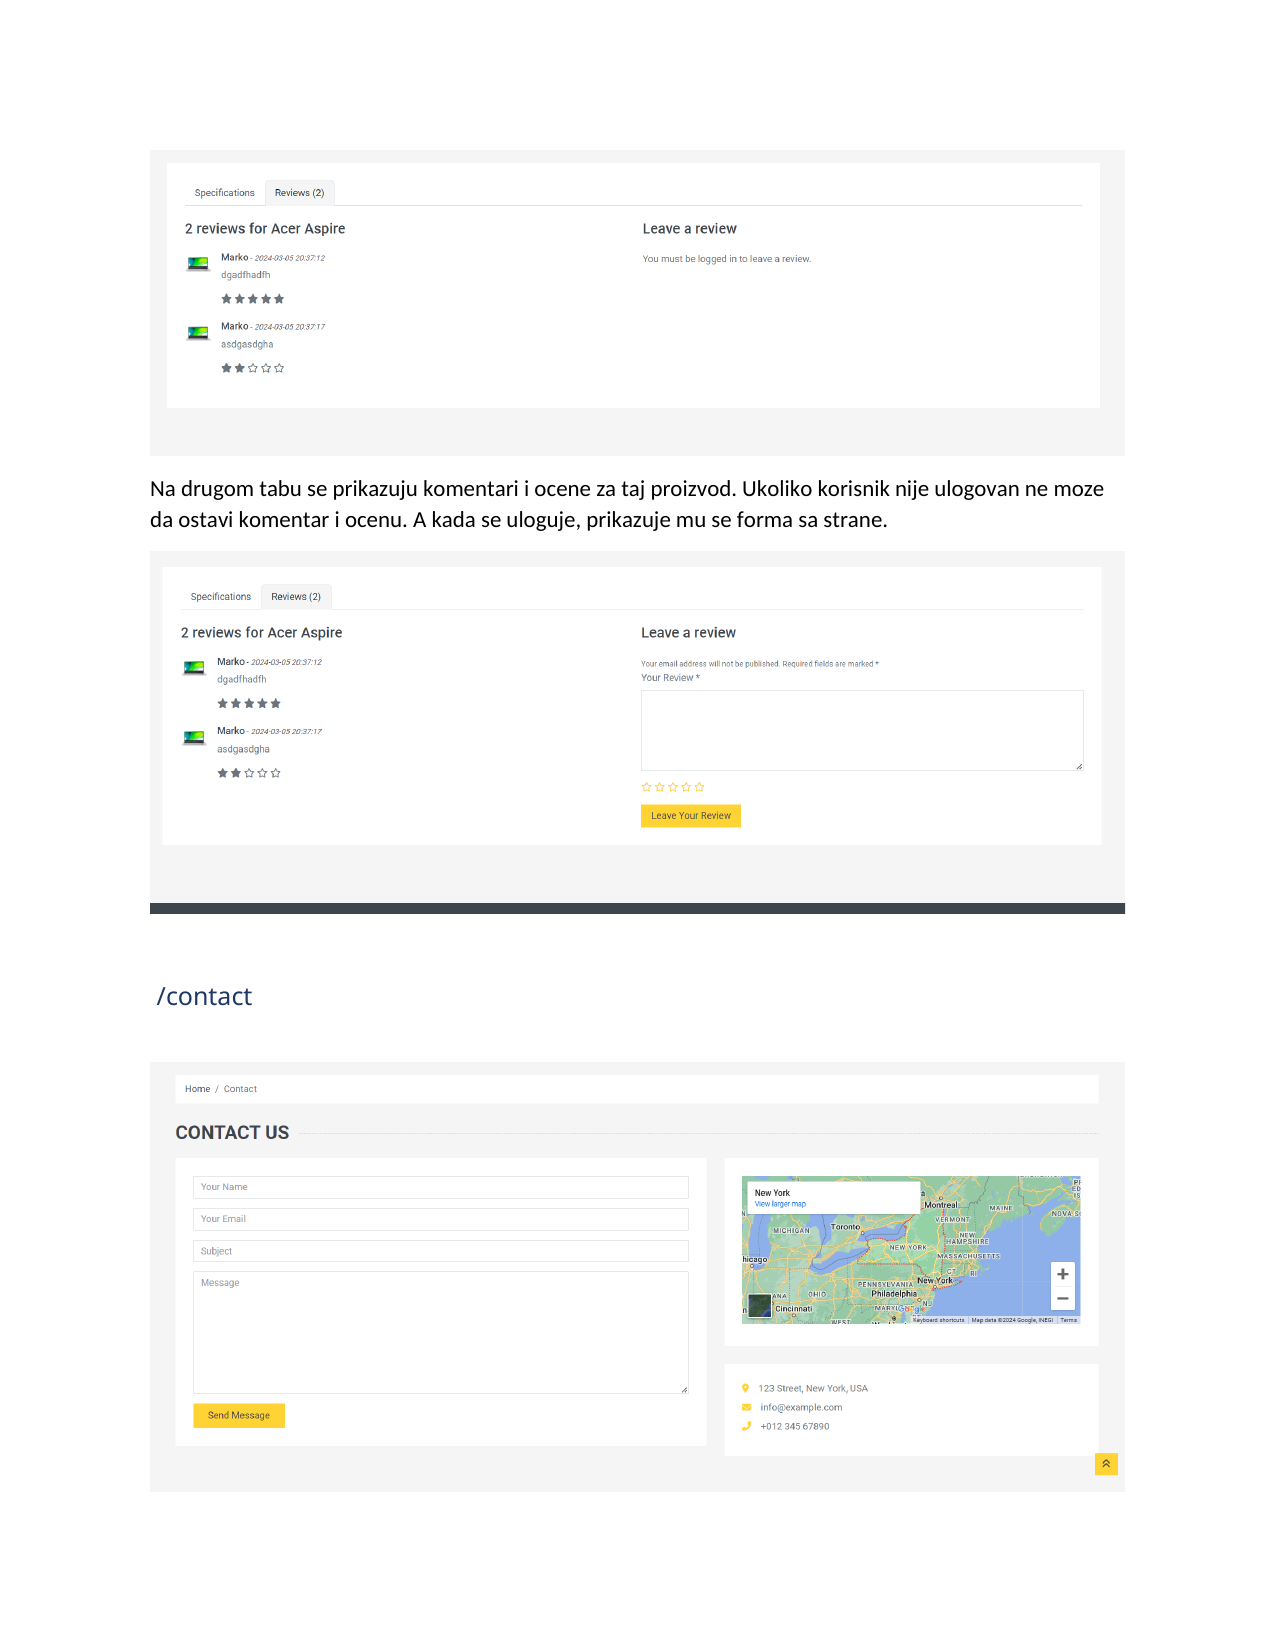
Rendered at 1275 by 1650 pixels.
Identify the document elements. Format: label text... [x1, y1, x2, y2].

picture [150, 551, 1125, 914]
picture [150, 150, 1125, 456]
picture [150, 1062, 1125, 1492]
subtitle /contact [150, 979, 1125, 1013]
text Na drugom tabu se prikazuju komentari i ocene za taj proizvod. Ukoliko korisnik nije ulogovan ne moze da ostavi komentar i ocenu. A kada se uloguje, prikazuje mu se forma sa strane. [150, 474, 1125, 533]
